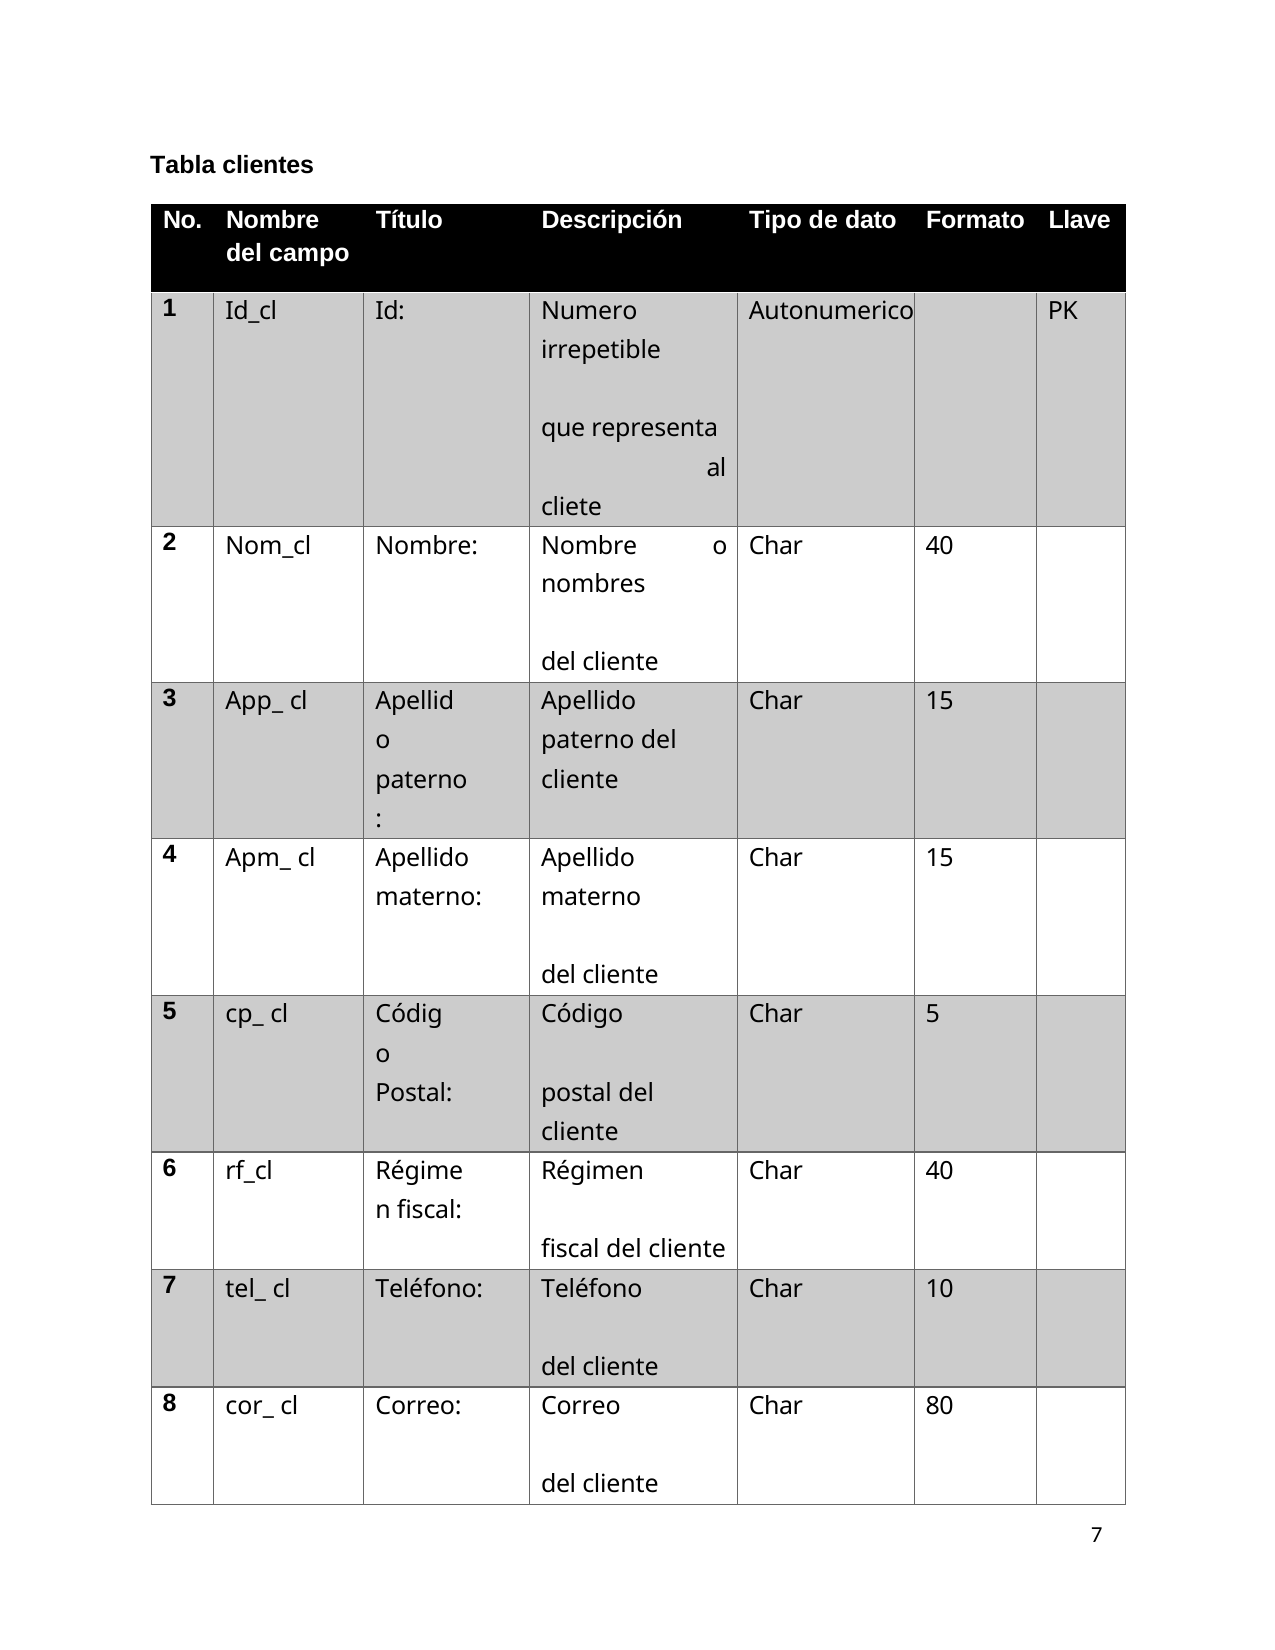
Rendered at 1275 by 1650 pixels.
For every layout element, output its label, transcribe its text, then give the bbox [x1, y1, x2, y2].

table_cell Teléfono: [364, 1270, 529, 1386]
table_cell 2 [152, 527, 213, 682]
table_cell Autonumerico [738, 293, 914, 526]
table_cell 15 [915, 683, 1036, 838]
table_cell PK [1037, 293, 1125, 526]
table_cell 6 [152, 1153, 213, 1269]
table_header Descripción [530, 204, 737, 292]
table_cell [1037, 996, 1125, 1151]
table_cell 40 [915, 1153, 1036, 1269]
table_cell Char [738, 527, 914, 682]
table_cell Teléfono del cliente [530, 1270, 737, 1386]
table_header Nombre del campo [214, 204, 364, 292]
table_cell [915, 293, 1036, 526]
table_cell [1037, 683, 1125, 838]
table_cell 7 [152, 1270, 213, 1386]
table_cell Correo del cliente [530, 1388, 737, 1504]
table_cell [1037, 527, 1125, 682]
table_cell Char [738, 996, 914, 1151]
table_cell [1037, 1270, 1125, 1386]
table_cell [1037, 839, 1125, 995]
table_cell [1037, 1388, 1125, 1504]
table_cell 40 [915, 527, 1036, 682]
table_cell 4 [152, 839, 213, 995]
table_cell Régimen fiscal del cliente [530, 1153, 737, 1269]
table_cell 1 [152, 293, 213, 526]
table_cell Char [738, 683, 914, 838]
table_cell Apm_ cl [214, 839, 363, 995]
table_cell 3 [152, 683, 213, 838]
table_cell Numero irrepetible que representa al cliete [530, 293, 737, 526]
table_cell [1037, 1153, 1125, 1269]
table_cell cor_ cl [214, 1388, 363, 1504]
table_cell 10 [915, 1270, 1036, 1386]
table_header No. [151, 204, 214, 292]
table_cell rf_cl [214, 1153, 363, 1269]
table_cell 5 [152, 996, 213, 1151]
table_cell Char [738, 1153, 914, 1269]
table_header Llave [1037, 204, 1126, 292]
table_cell App_ cl [214, 683, 363, 838]
table_cell 15 [915, 839, 1036, 995]
table_cell Nombre: [364, 527, 529, 682]
table_cell Apellido materno del cliente [530, 839, 737, 995]
table_header Título [364, 204, 530, 292]
table_cell Apellido paterno del cliente [530, 683, 737, 838]
table_cell Apellido materno: [364, 839, 529, 995]
table_cell Char [738, 1388, 914, 1504]
table_cell tel_ cl [214, 1270, 363, 1386]
table_cell Nombre o nombres del cliente [530, 527, 737, 682]
table_cell Apellido paterno: [364, 683, 529, 838]
table_header Formato [914, 204, 1037, 292]
subtitle Tabla clientes [150, 150, 1162, 179]
table_cell 8 [152, 1388, 213, 1504]
table_cell Id: [364, 293, 529, 526]
table_header Tipo de dato [737, 204, 914, 292]
table_cell Correo: [364, 1388, 529, 1504]
table_cell 5 [915, 996, 1036, 1151]
table_cell cp_ cl [214, 996, 363, 1151]
table_cell Nom_cl [214, 527, 363, 682]
table_cell Id_cl [214, 293, 363, 526]
table_cell 80 [915, 1388, 1036, 1504]
table_cell Código postal del cliente [530, 996, 737, 1151]
table_cell Código Postal: [364, 996, 529, 1151]
table_cell Régimen fiscal: [364, 1153, 529, 1269]
table_cell Char [738, 839, 914, 995]
table_cell Char [738, 1270, 914, 1386]
